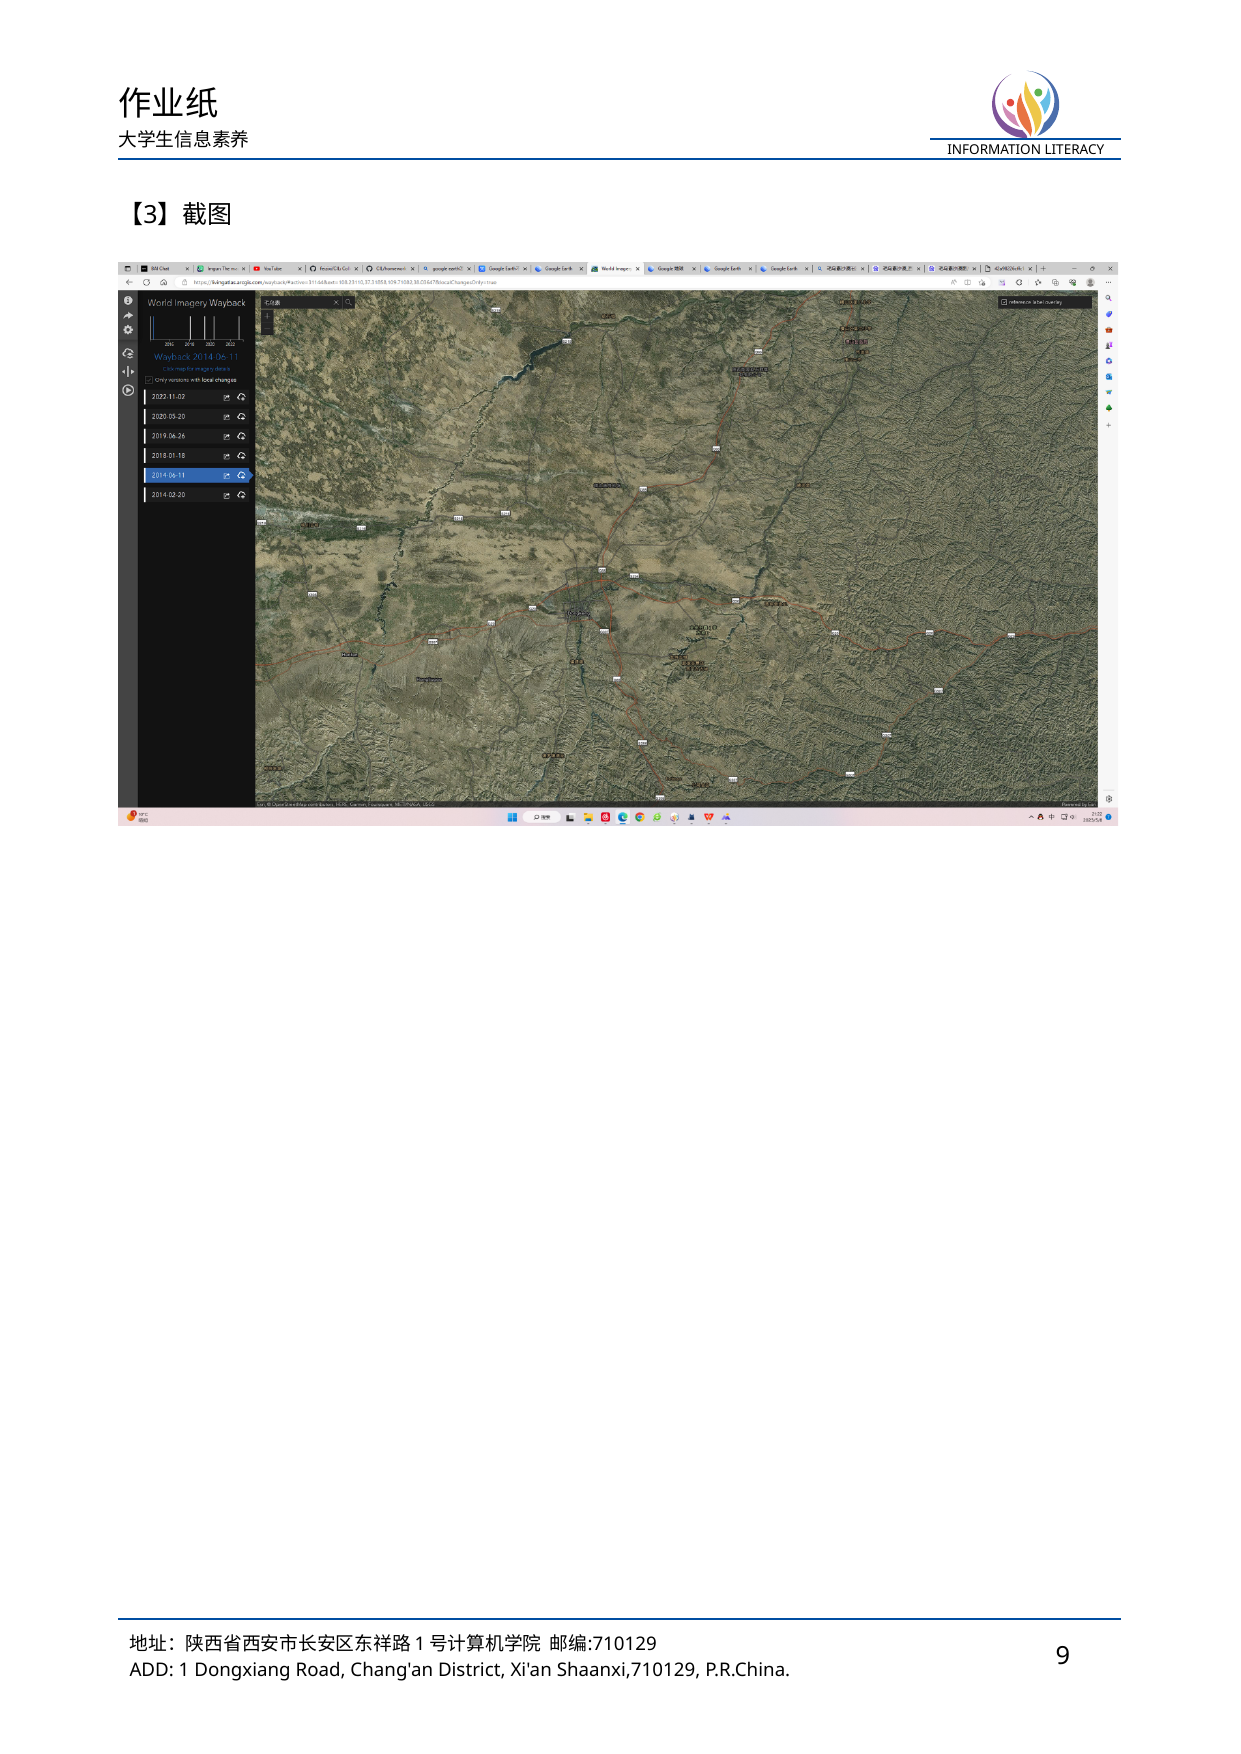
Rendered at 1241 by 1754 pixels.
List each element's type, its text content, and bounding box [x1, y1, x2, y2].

text 【3】截图 [118, 180, 1122, 245]
picture [118, 262, 1119, 826]
